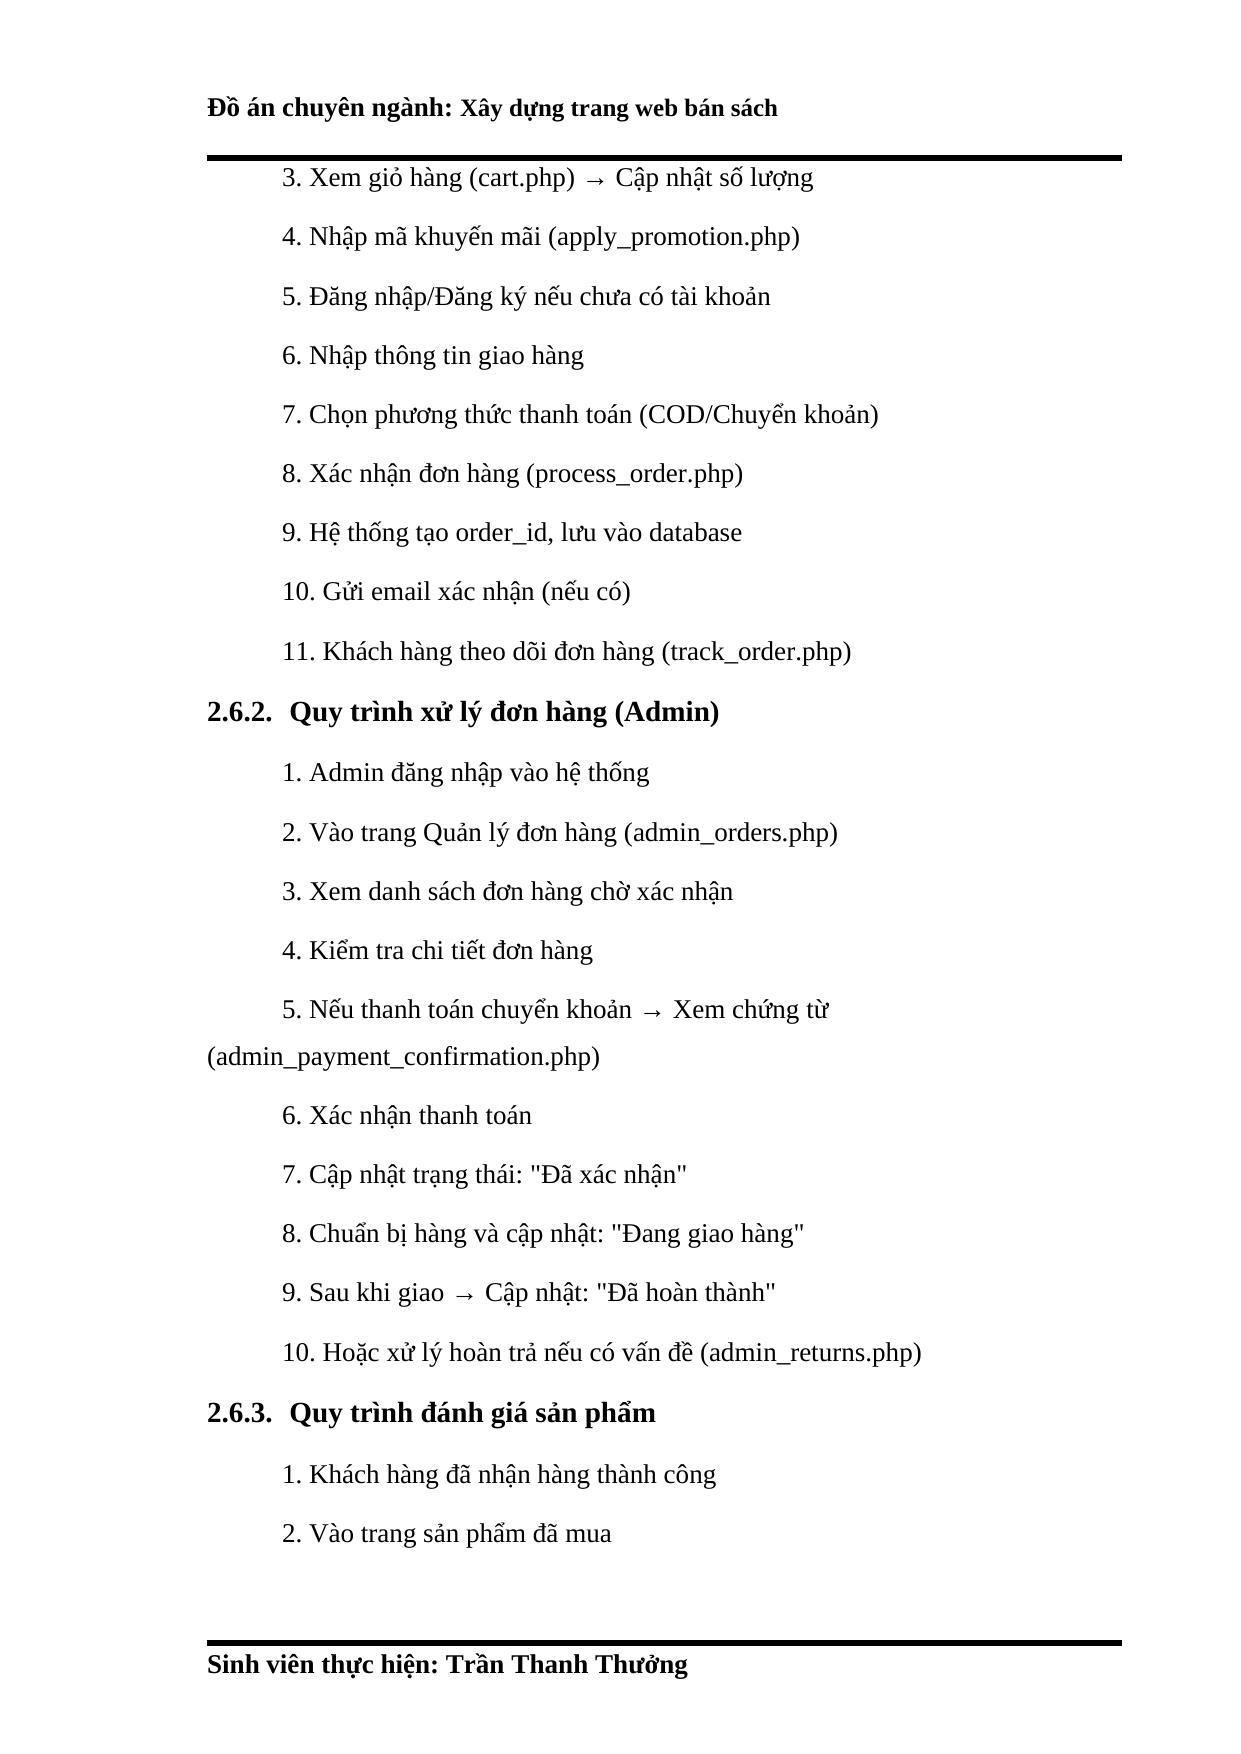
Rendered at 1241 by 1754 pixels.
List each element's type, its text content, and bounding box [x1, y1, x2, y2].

text 2. Vào trang sản phẩm đã mua [207, 1517, 1122, 1548]
text 10. Gửi email xác nhận (nếu có) [207, 575, 1122, 607]
text 11. Khách hàng theo dõi đơn hàng (track_order.php) [207, 634, 1122, 666]
text 6. Nhập thông tin giao hàng [207, 339, 1122, 370]
text 9. Sau khi giao → Cập nhật: "Đã hoàn thành" [207, 1277, 1122, 1308]
subtitle Quy trình đánh giá sản phẩm [207, 1395, 1122, 1428]
text 6. Xác nhận thanh toán [207, 1099, 1122, 1130]
text 1. Admin đăng nhập vào hệ thống [207, 757, 1122, 788]
text 3. Xem danh sách đơn hàng chờ xác nhận [207, 875, 1122, 906]
text 7. Cập nhật trạng thái: "Đã xác nhận" [207, 1158, 1122, 1189]
text 9. Hệ thống tạo order_id, lưu vào database [207, 516, 1122, 547]
text 10. Hoặc xử lý hoàn trả nếu có vấn đề (admin_returns.php) [207, 1336, 1122, 1367]
text 5. Đăng nhập/Đăng ký nếu chưa có tài khoản [207, 279, 1122, 311]
text 1. Khách hàng đã nhận hàng thành công [207, 1458, 1122, 1489]
text 3. Xem giỏ hàng (cart.php) → Cập nhật số lượng [207, 161, 1122, 192]
text 5. Nếu thanh toán chuyển khoản → Xem chứng từ (admin_payment_confirmation.php) [207, 993, 1122, 1071]
text 2. Vào trang Quản lý đơn hàng (admin_orders.php) [207, 816, 1122, 847]
text 8. Xác nhận đơn hàng (process_order.php) [207, 457, 1122, 488]
text 4. Nhập mã khuyến mãi (apply_promotion.php) [207, 220, 1122, 252]
subtitle Quy trình xử lý đơn hàng (Admin) [207, 694, 1122, 727]
text 7. Chọn phương thức thanh toán (COD/Chuyển khoản) [207, 398, 1122, 429]
text 8. Chuẩn bị hàng và cập nhật: "Đang giao hàng" [207, 1217, 1122, 1248]
text 4. Kiểm tra chi tiết đơn hàng [207, 934, 1122, 965]
